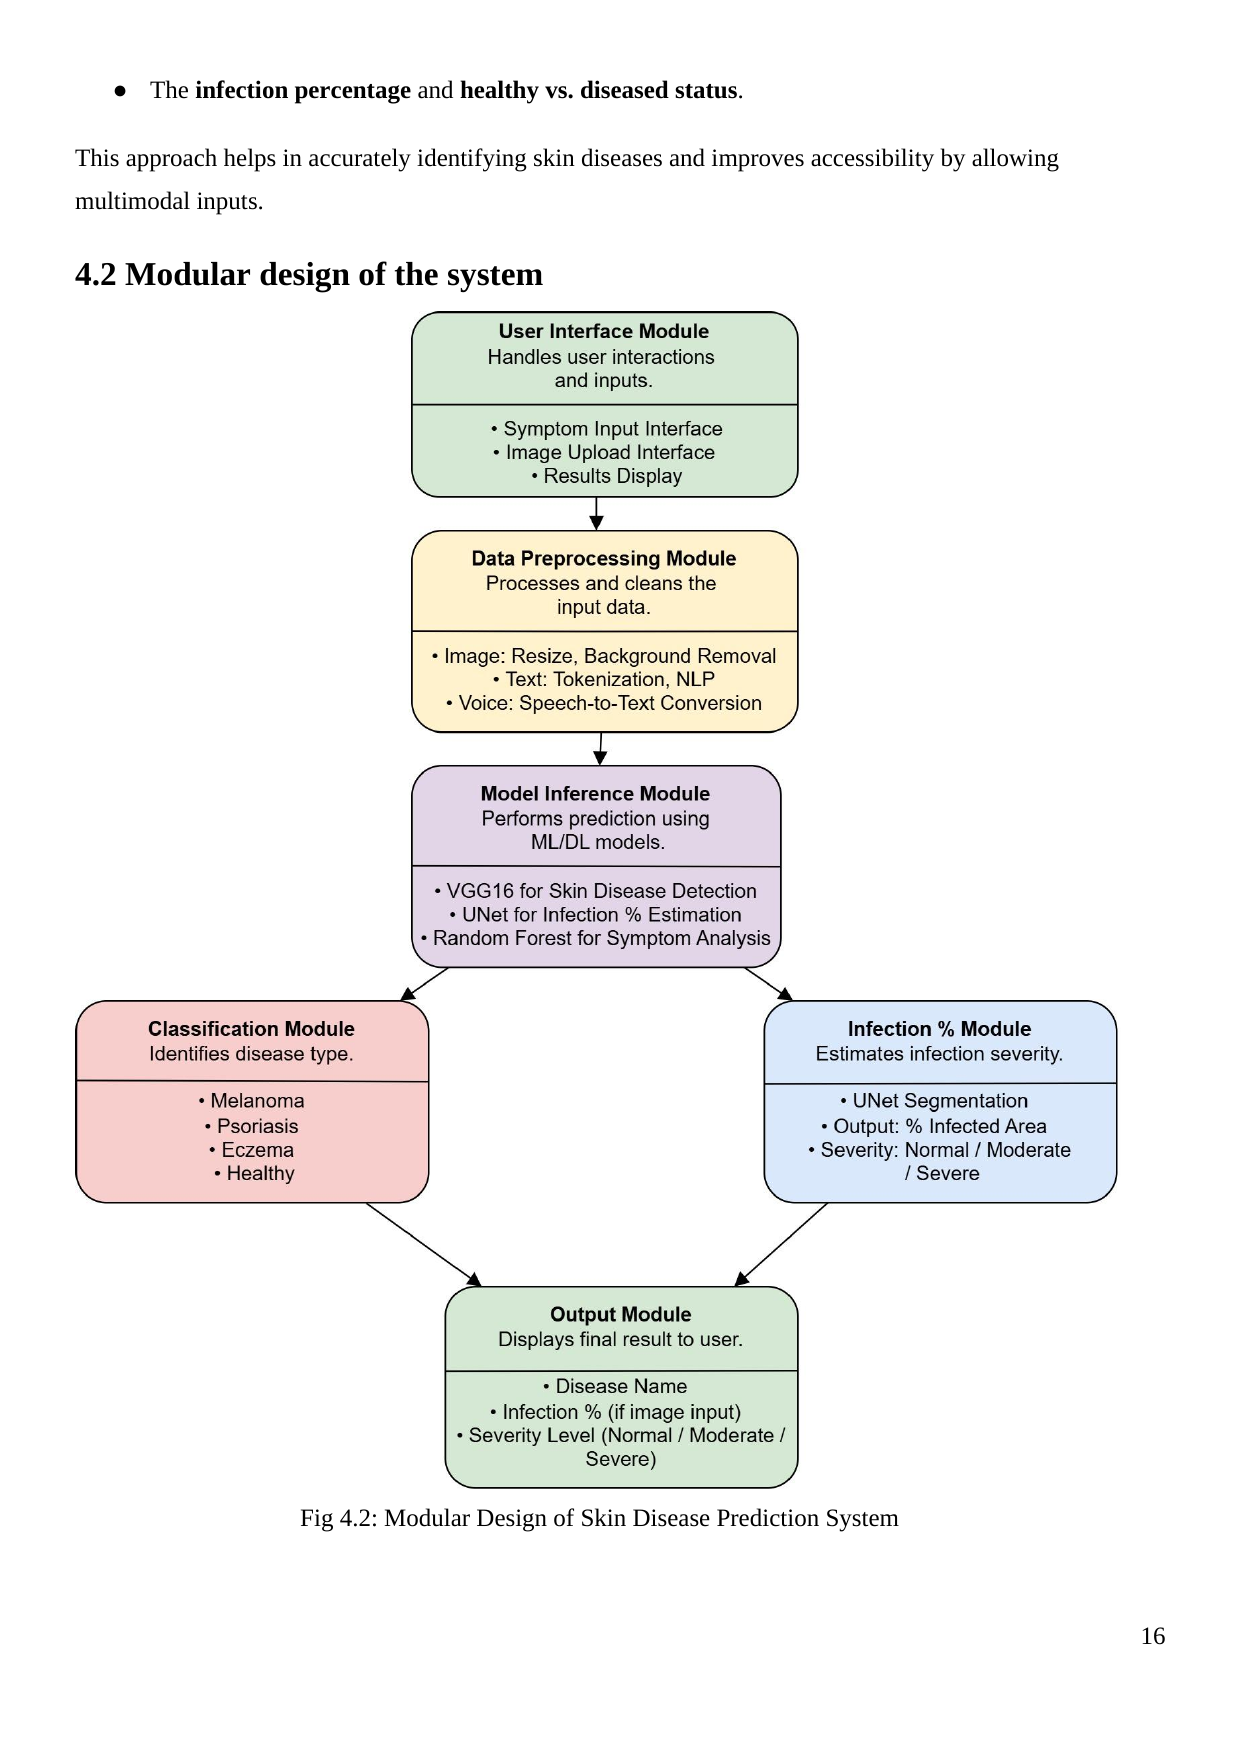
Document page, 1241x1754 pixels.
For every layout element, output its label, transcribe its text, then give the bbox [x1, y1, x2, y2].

picture [75, 311, 1121, 1489]
text This approach helps in accurately identifying skin diseases and improves accessibility by allowing multimodal inputs. [75, 143, 1165, 215]
list The infection percentage and healthy vs. diseased status. [112, 75, 1165, 104]
text Fig 4.2: Modular Design of Skin Disease Prediction System [225, 1503, 1165, 1532]
text 4.2 Modular design of the system [75, 254, 1165, 293]
